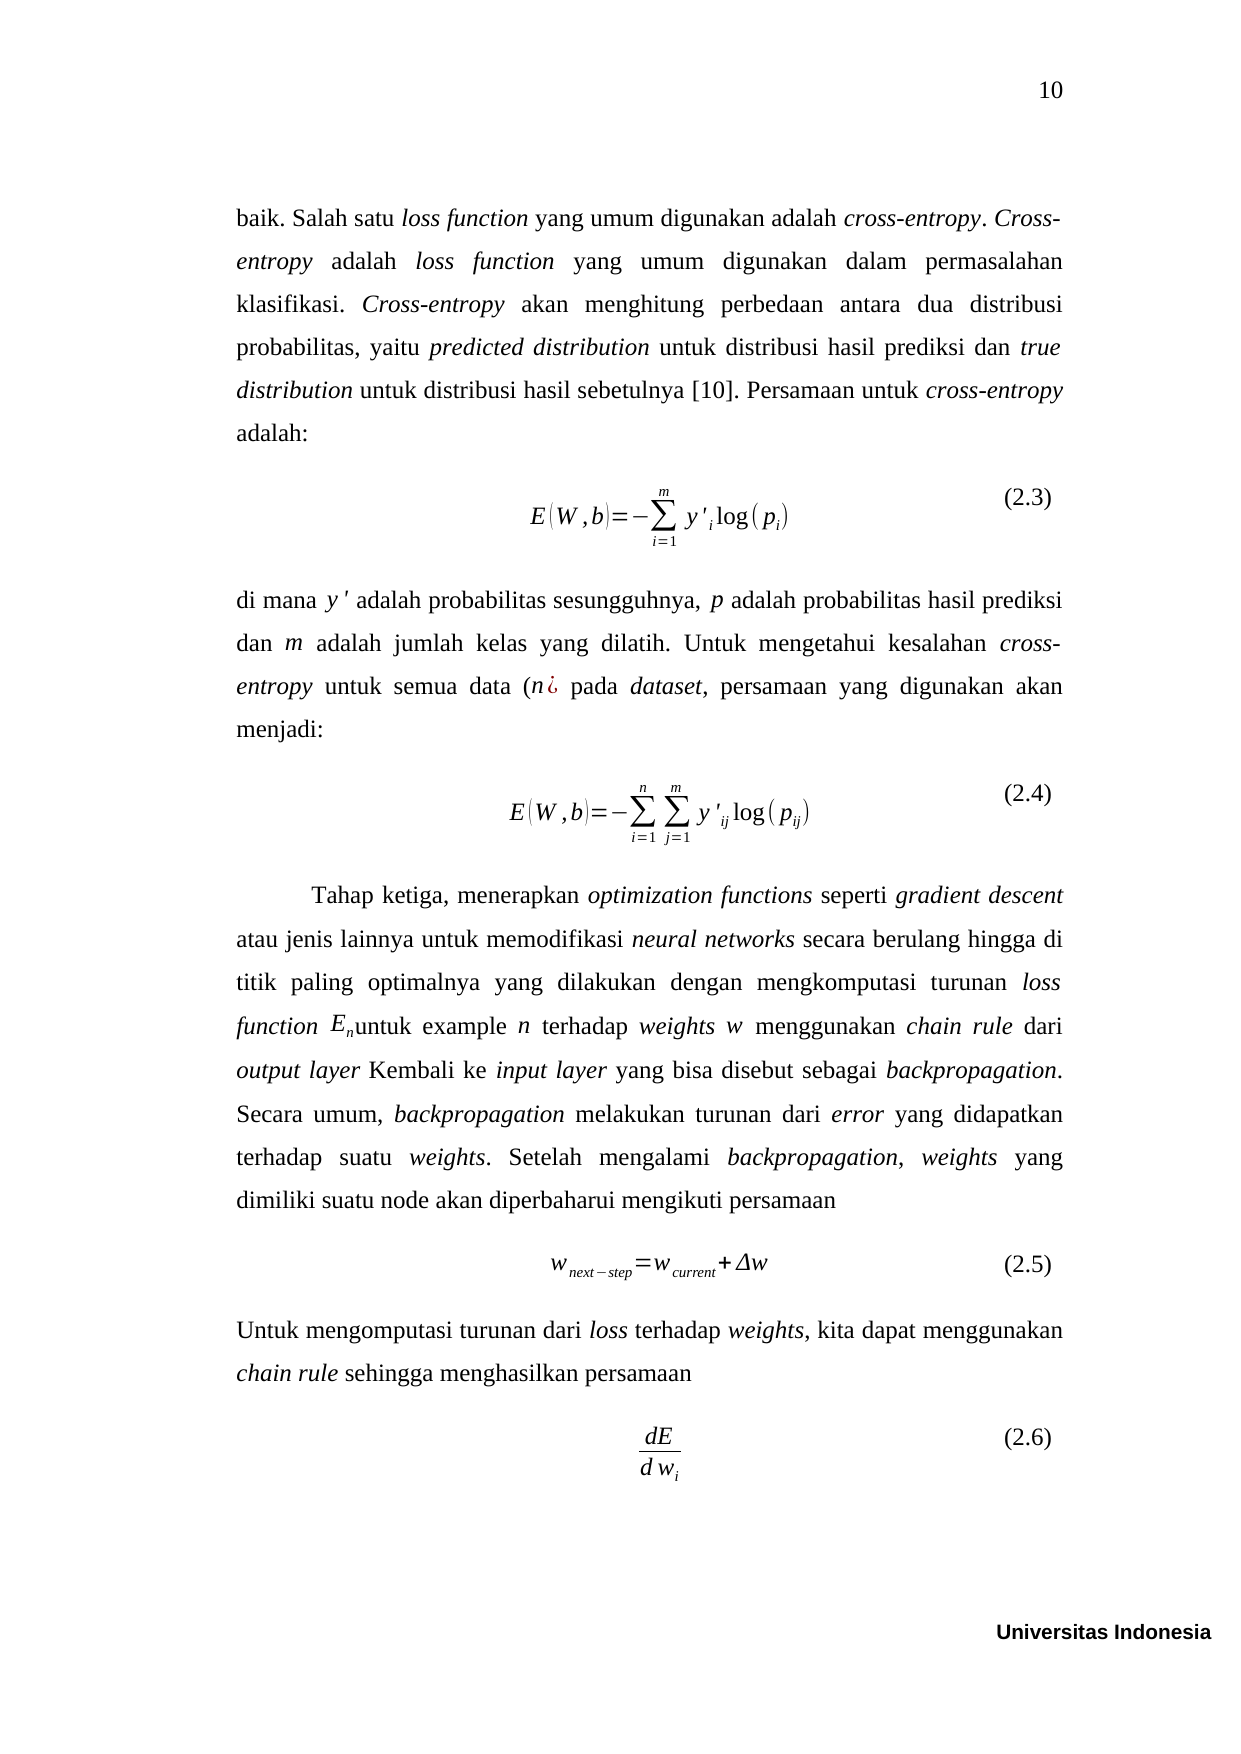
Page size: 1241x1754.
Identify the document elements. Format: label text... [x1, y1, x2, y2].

text Tahap ketiga, menerapkan optimization functions seperti gradient descent atau jenis lainnya untuk memodifikasi neural networks secara berulang hingga di titik paling optimalnya yang dilakukan dengan mengkomputasi turunan loss function untuk example terhadap weights menggunakan chain rule dari output layer Kembali ke input layer yang bisa disebut sebagai backpropagation. Secara umum, backpropagation melakukan turunan dari error yang didapatkan terhadap suatu weights. Setelah mengalami backpropagation, weights yang dimiliki suatu node akan diperbaharui mengikuti persamaan [236, 881, 1063, 1214]
table_header (2.4) [993, 778, 1063, 881]
table_header [236, 483, 993, 585]
table_header [236, 1423, 993, 1520]
text Untuk mengomputasi turunan dari loss terhadap weights, kita dapat menggunakan chain rule sehingga menghasilkan persamaan [236, 1315, 1063, 1387]
table_header (2.3) [993, 483, 1063, 585]
table_header [236, 1249, 993, 1315]
text di mana adalah probabilitas sesungguhnya, adalah probabilitas hasil prediksi dan adalah jumlah kelas yang dilatih. Untuk mengetahui kesalahan cross-entropy untuk semua data ( pada dataset, persamaan yang digunakan akan menjadi: [236, 585, 1063, 743]
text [236, 203, 1063, 447]
table_header (2.5) [993, 1249, 1063, 1315]
table_header [236, 778, 993, 881]
table_header (2.6) [993, 1423, 1063, 1520]
